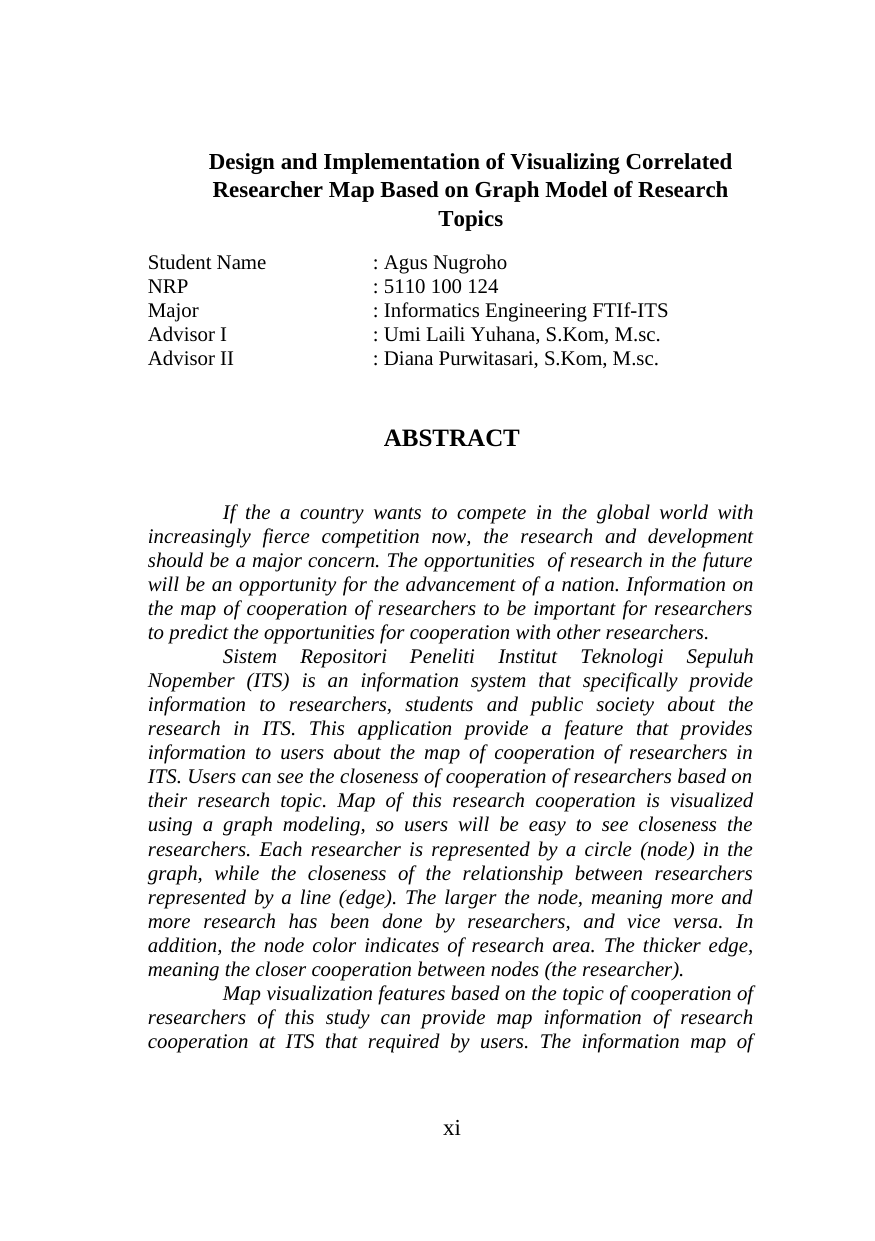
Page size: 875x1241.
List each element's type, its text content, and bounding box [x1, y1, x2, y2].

text NRP : 5110 100 124 [148, 274, 756, 298]
text Advisor I : Umi Laili Yuhana, S.Kom, M.sc. [148, 322, 756, 346]
text If the a country wants to compete in the global world with increasingly fierce competition now, the research and development should be a major concern. The opportunities of research in the future will be an opportunity for the advancement of a nation. Information on the map of cooperation of researchers to be important for researchers to predict the opportunities for cooperation with other researchers. [148, 499, 756, 644]
text Sistem Repositori Peneliti Institut Teknologi Sepuluh Nopember (ITS) is an information system that specifically provide information to researchers, students and public society about the research in ITS. This application provide a feature that provides information to users about the map of cooperation of researchers in ITS. Users can see the closeness of cooperation of researchers based on their research topic. Map of this research cooperation is visualized using a graph modeling, so users will be easy to see closeness the researchers. Each researcher is represented by a circle (node) in the graph, while the closeness of the relationship between researchers represented by a line (edge). The larger the node, meaning more and more research has been done by researchers, and vice versa. In addition, the node color indicates of research area. The thicker edge, meaning the closer cooperation between nodes (the researcher). [148, 644, 756, 981]
subtitle ABSTRACT [148, 423, 756, 452]
text Design and Implementation of Visualizing Correlated Researcher Map Based on Graph Model of Research Topics [185, 148, 756, 231]
text Advisor II : Diana Purwitasari, S.Kom, M.sc. [148, 346, 756, 370]
text Student Name : Agus Nugroho [148, 250, 756, 274]
text Major : Informatics Engineering FTIf-ITS [148, 298, 756, 322]
